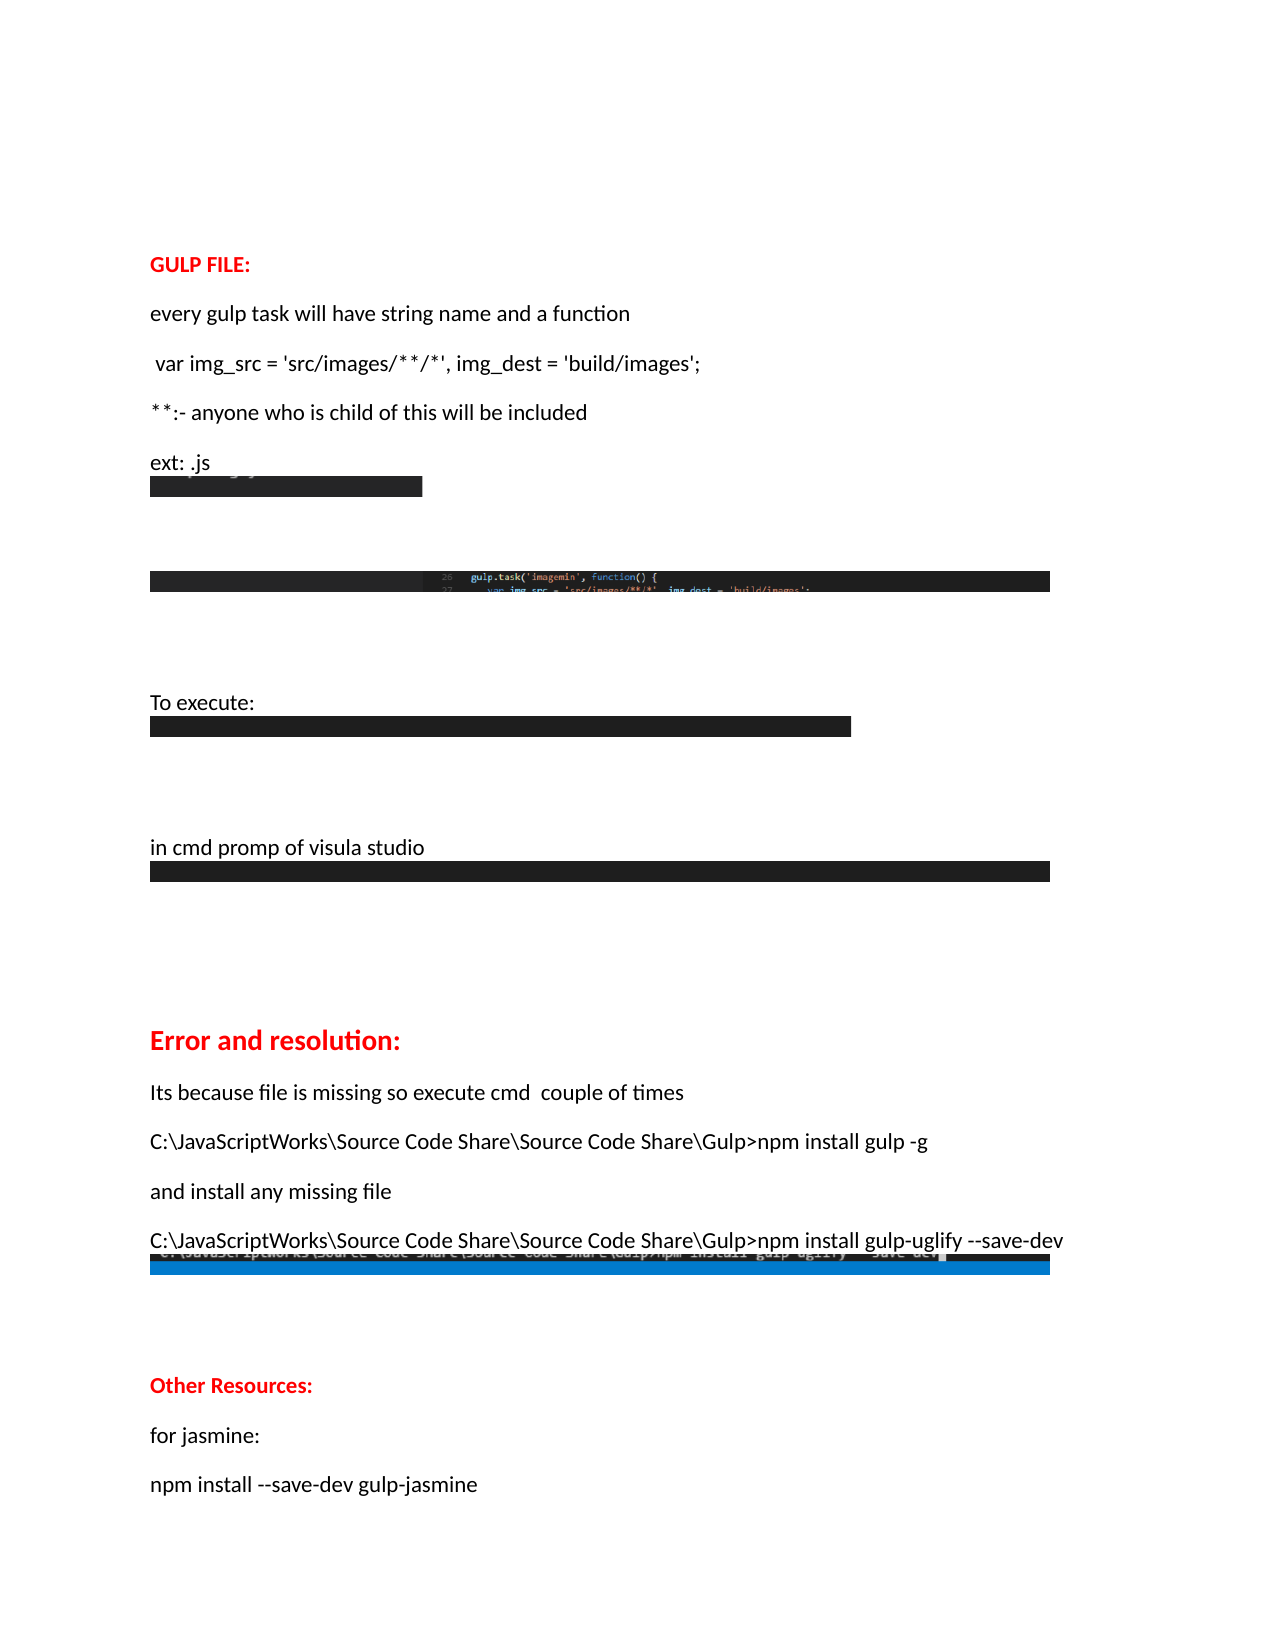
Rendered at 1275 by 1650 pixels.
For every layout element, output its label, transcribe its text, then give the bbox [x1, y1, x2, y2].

text Other Resources: [150, 1371, 1125, 1399]
text **:- anyone who is child of this will be included [150, 398, 1125, 427]
text ext: .js [150, 447, 1125, 476]
text C:\JavaScriptWorks\Source Code Share\Source Code Share\Gulp>npm install gulp-uglify --save-dev [150, 1226, 1125, 1254]
text Error and resolution: [150, 1027, 1125, 1056]
text C:\JavaScriptWorks\Source Code Share\Source Code Share\Gulp>npm install gulp -g [150, 1127, 1125, 1155]
text every gulp task will have string name and a function [150, 299, 1125, 327]
text in cmd promp of visula studio [150, 833, 1125, 862]
text npm install --save-dev gulp-jasmine [150, 1470, 1125, 1499]
text GULP FILE: [150, 249, 1125, 278]
text Its because file is missing so execute cmd couple of times [150, 1077, 1125, 1106]
text and install any missing file [150, 1176, 1125, 1205]
text To execute: [150, 688, 1125, 717]
text for jasmine: [150, 1420, 1125, 1449]
text var img_src = 'src/images/**/*', img_dest = 'build/images'; [150, 348, 1125, 377]
